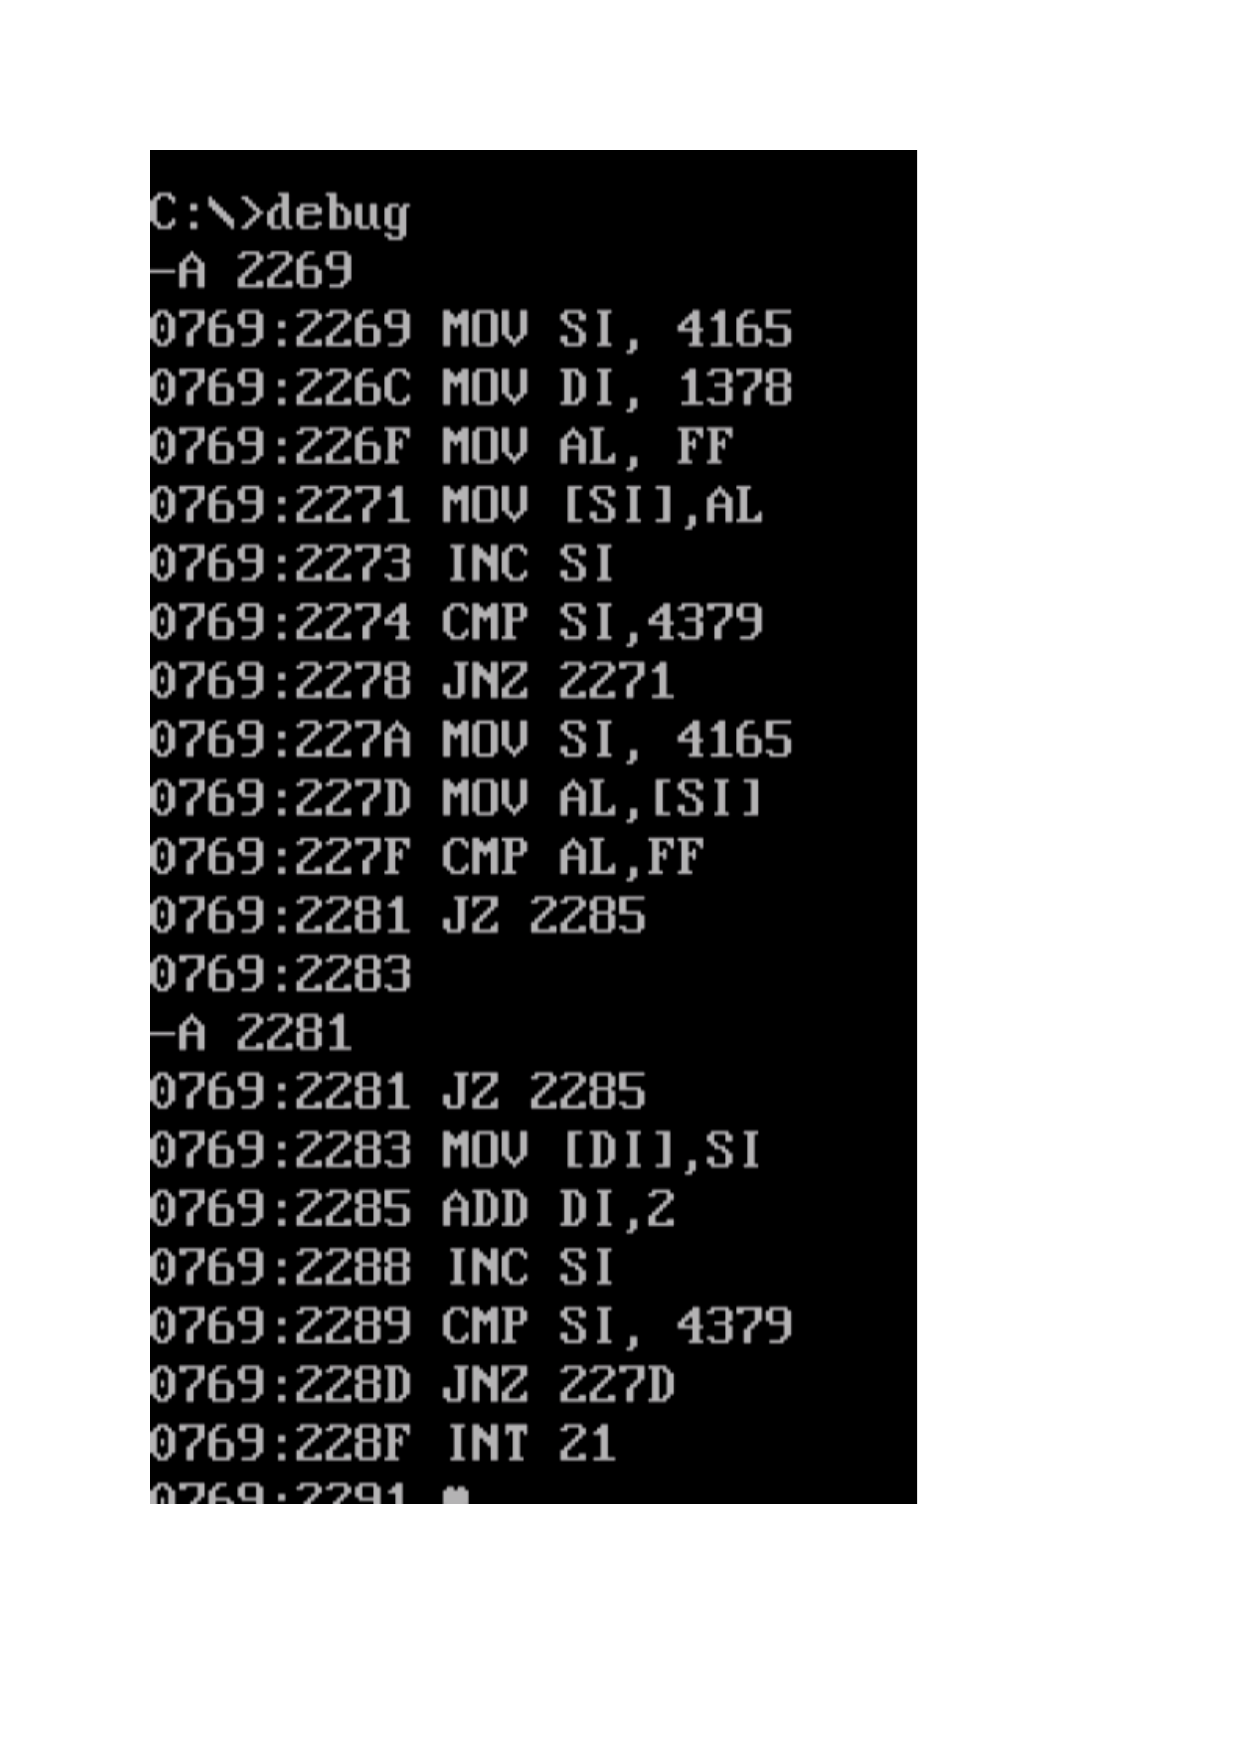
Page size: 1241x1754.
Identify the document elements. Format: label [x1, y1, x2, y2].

picture [150, 150, 918, 1504]
